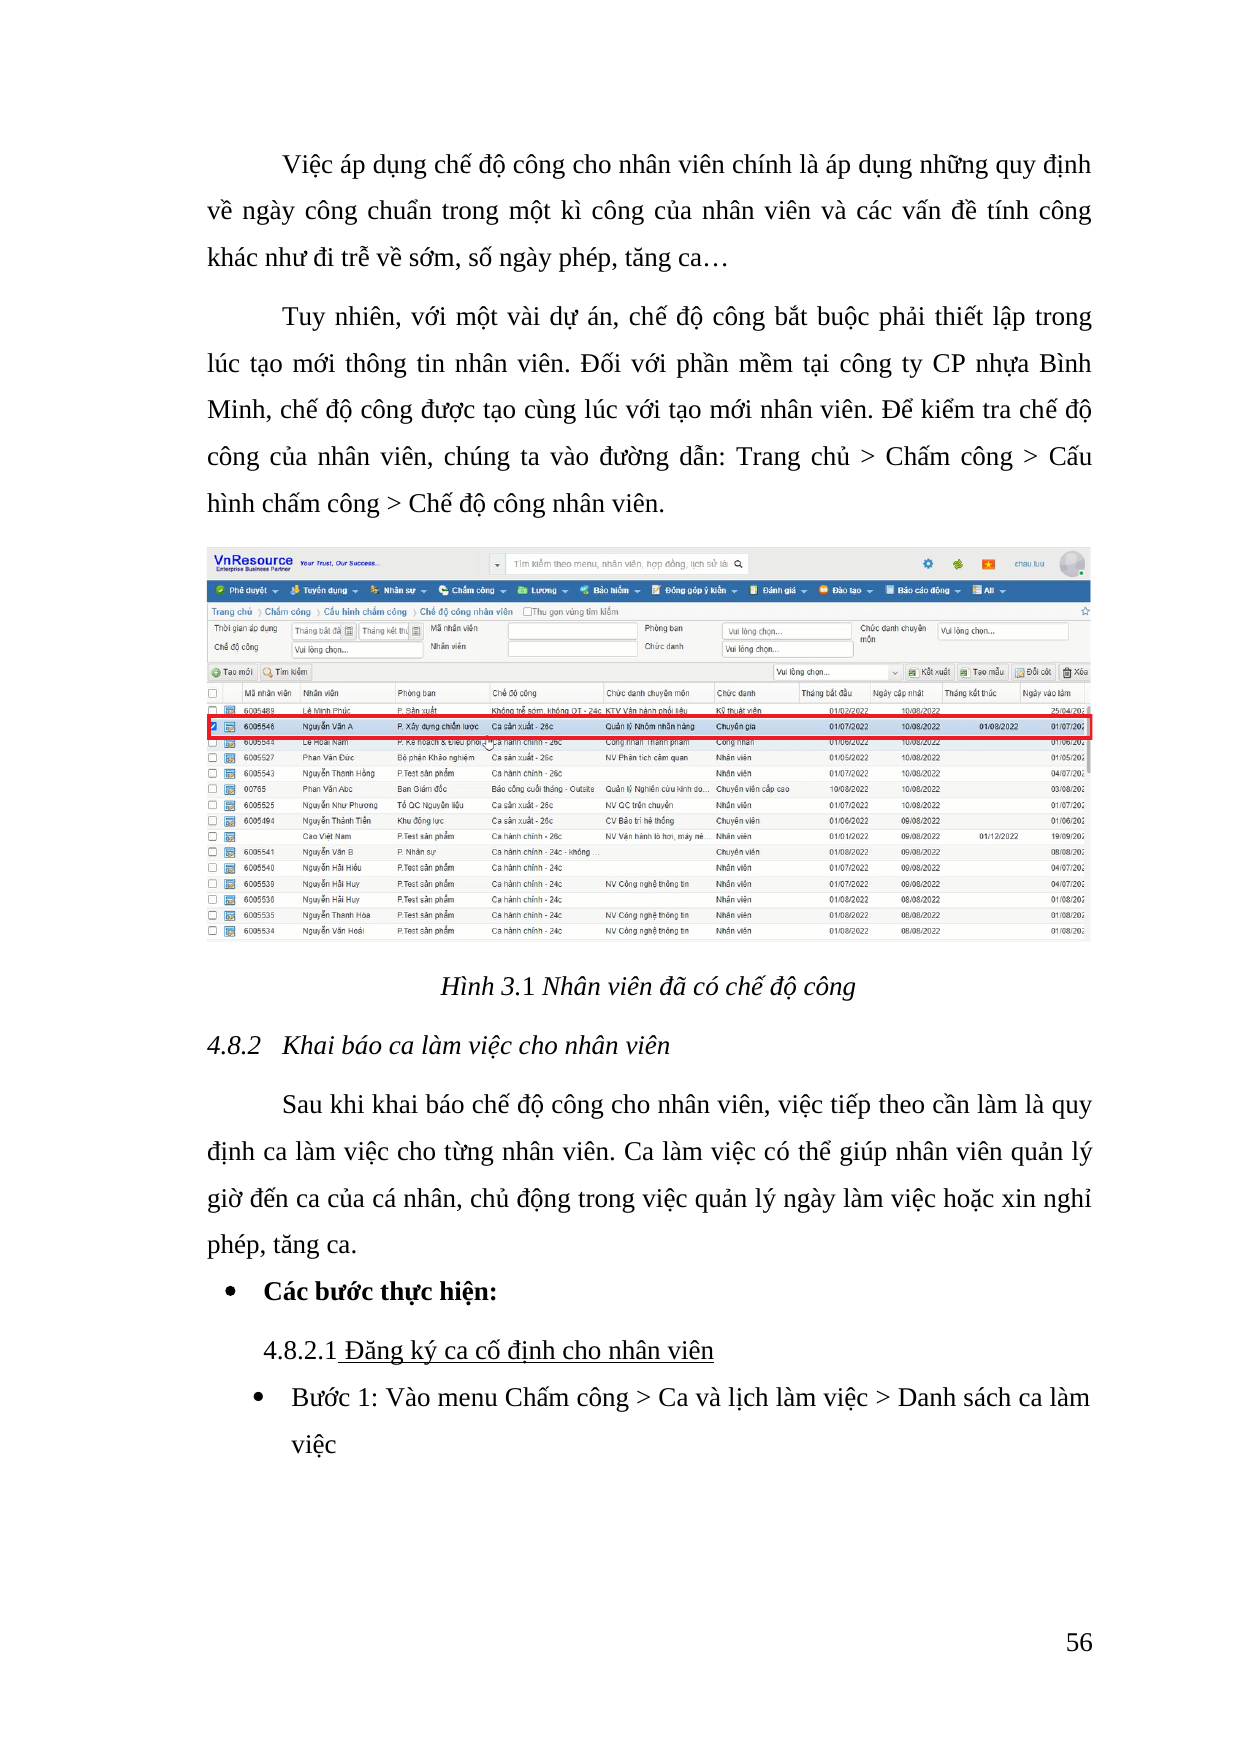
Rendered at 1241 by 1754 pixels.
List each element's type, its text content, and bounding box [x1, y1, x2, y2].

list Bước 1: Vào menu Chấm công > Ca và lịch làm việc > Danh sách ca làm việc [254, 1381, 1092, 1459]
picture [206, 546, 1093, 942]
text Sau khi khai báo chế độ công cho nhân viên, việc tiếp theo cần làm là quy định ca làm việc cho từng nhân viên. Ca làm việc có thể giúp nhân viên quản lý giờ đến ca của cá nhân, chủ động trong việc quản lý ngày làm việc hoặc xin nghỉ phép, tăng ca. [207, 1088, 1092, 1259]
subtitle Khai báo ca làm việc cho nhân viên [207, 1029, 1092, 1060]
list Đăng ký ca cố định cho nhân viên [263, 1334, 1092, 1366]
list Các bước thực hiện: [226, 1275, 1092, 1306]
text Tuy nhiên, với một vài dự án, chế độ công bắt buộc phải thiết lập trong lúc tạo mới thông tin nhân viên. Đối với phần mềm tại công ty CP nhựa Bình Minh, chế độ công được tạo cùng lúc với tạo mới nhân viên. Để kiểm tra chế độ công của nhân viên, chúng ta vào đường dẫn: Trang chủ > Chấm công > Cấu hình chấm công > Chế độ công nhân viên. [207, 300, 1092, 518]
text Việc áp dụng chế độ công cho nhân viên chính là áp dụng những quy định về ngày công chuẩn trong một kì công của nhân viên và các vấn đề tính công khác như đi trễ về sớm, số ngày phép, tăng ca… [207, 148, 1092, 272]
